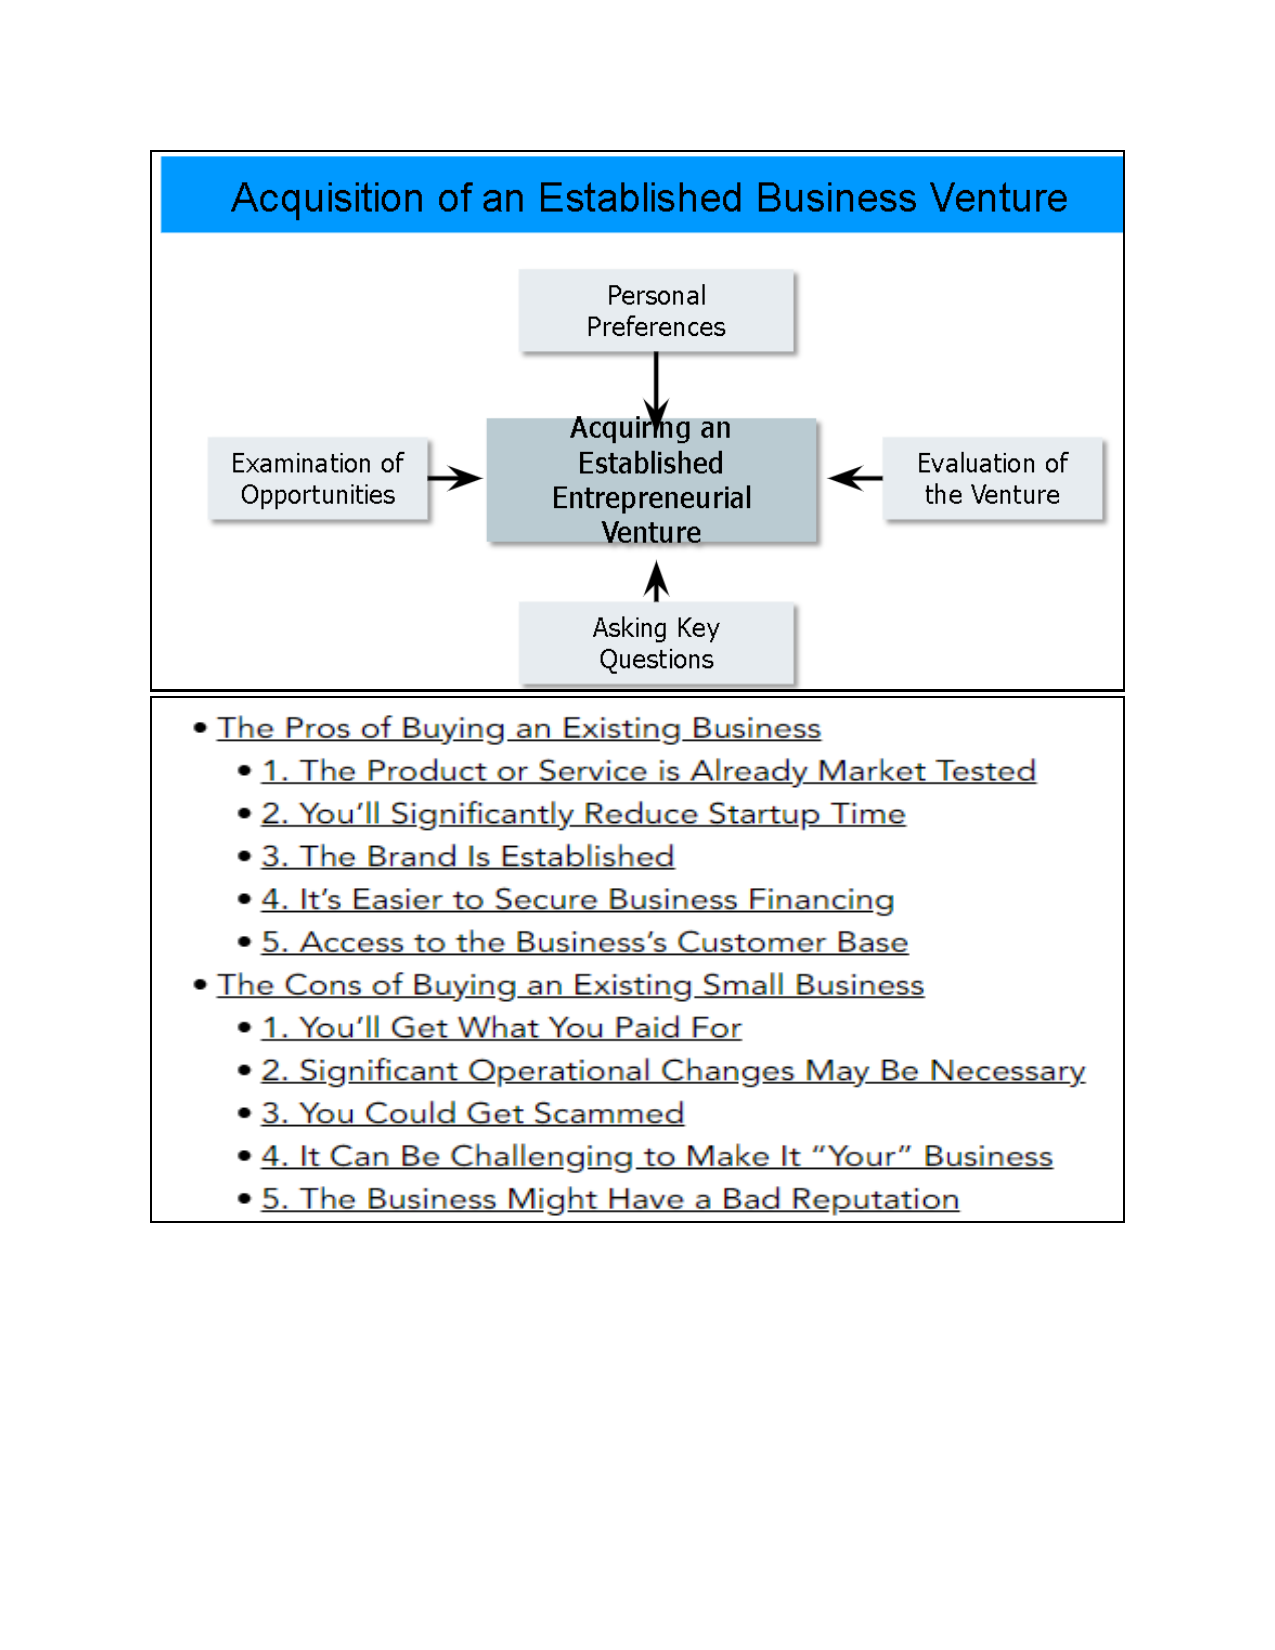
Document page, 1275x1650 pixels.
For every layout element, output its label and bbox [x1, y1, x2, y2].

picture [152, 698, 1123, 1221]
picture [152, 152, 1123, 689]
